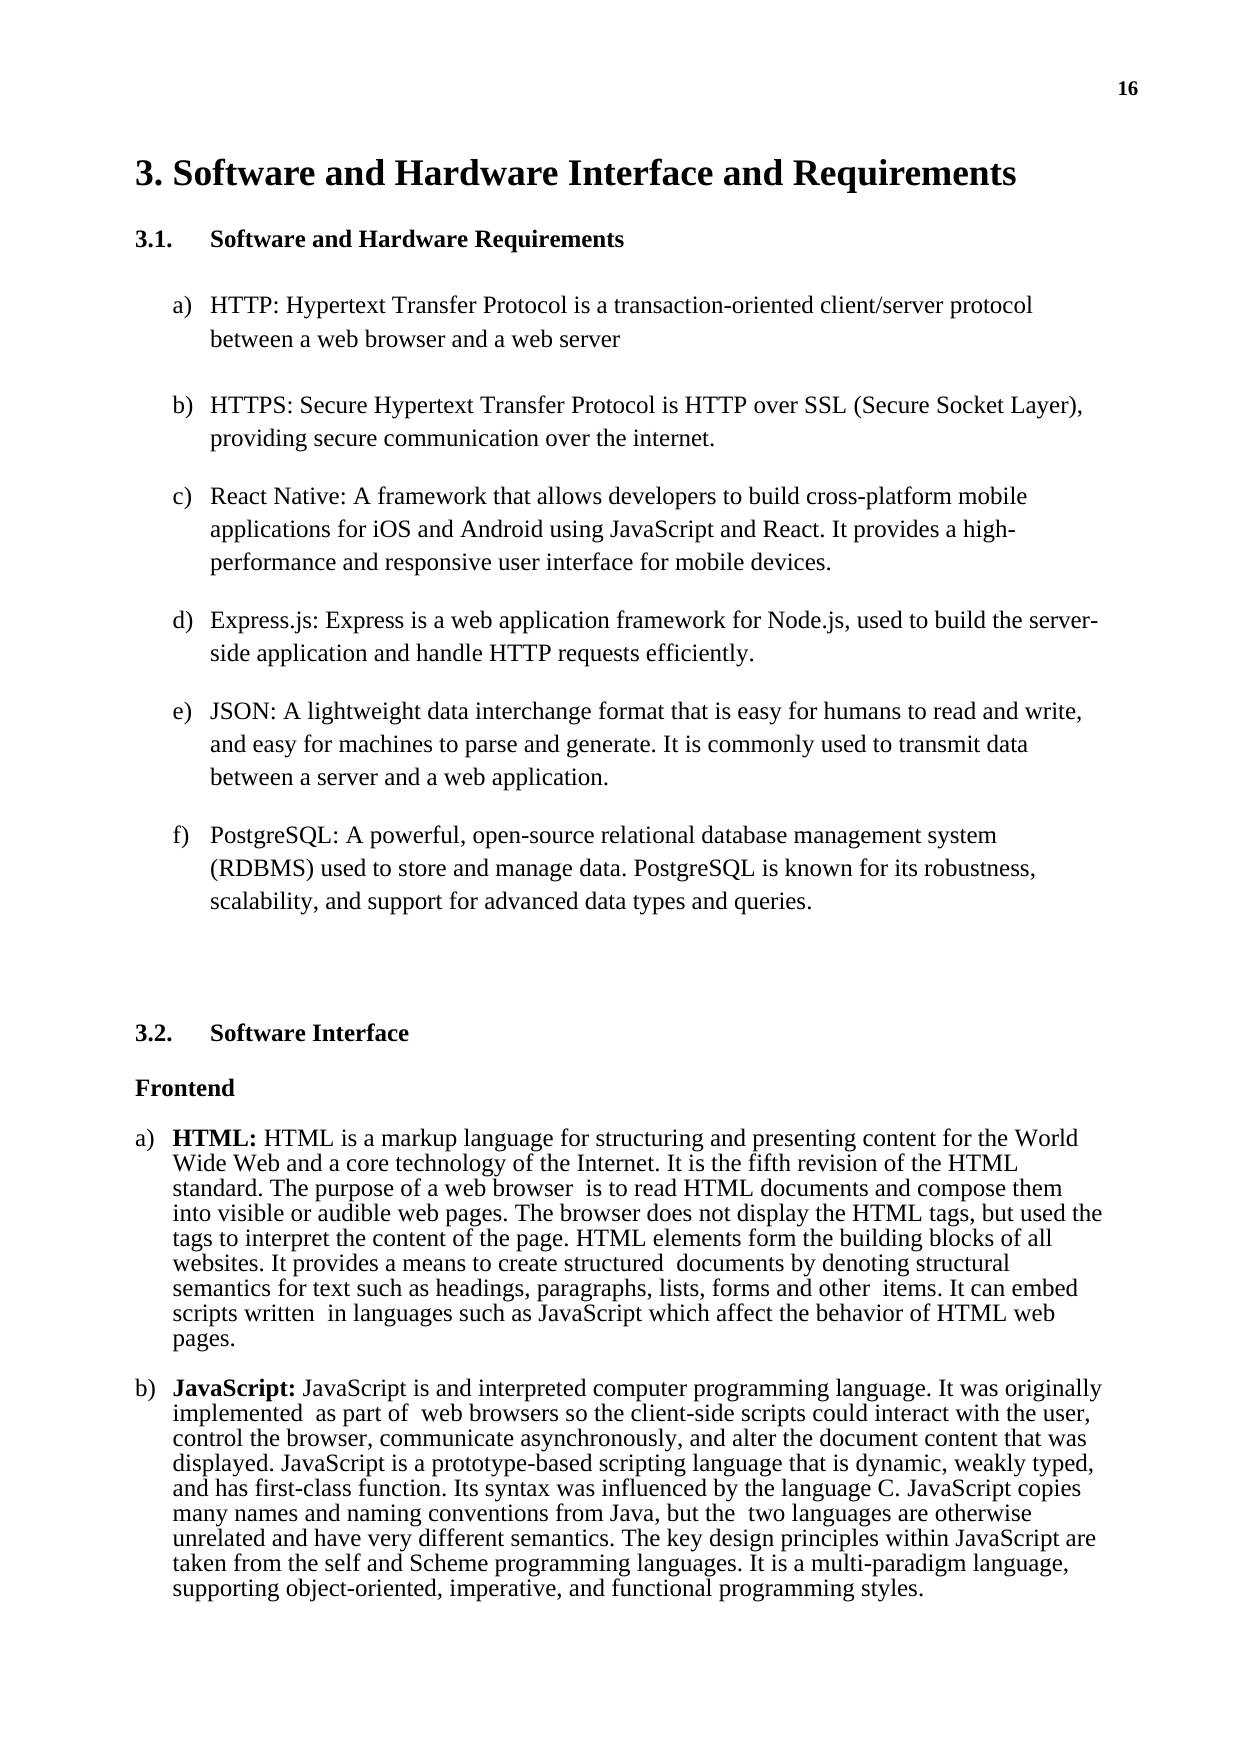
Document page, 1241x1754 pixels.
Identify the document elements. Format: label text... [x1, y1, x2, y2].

list HTTP: Hypertext Transfer Protocol is a transaction-oriented client/server protocol between a web browser and a web server [172, 1365, 1105, 1426]
text To set up PostgreSQL, the PostgreSQL server is installed on a local machine, complemented by pgAdmin, a user-friendly, web-based interface that simplifies database management. This setup facilitates tasks such as adding new gym members, updating membership plans, and monitoring payment records. [135, 414, 1105, 529]
list Software and Hardware Requirements [135, 1299, 1105, 1327]
text PostgreSQL is seamlessly integrated with Express.js, enabling smooth communication between the application and the database. This integration ensures that the gym management system operates reliably and efficiently. [135, 674, 1105, 760]
list HTTPS: Secure Hypertext Transfer Protocol is HTTP over SSL (Secure Socket Layer), providing secure communication over the internet. [172, 1464, 1105, 1526]
list MySQL [135, 208, 1105, 237]
text PostgreSQL efficiently handles operations such as inserting new records when users register for a gym and processing their payments. It uses foreign keys to maintain data integrity, ensuring that payments are correctly associated with the relevant gym member. [135, 558, 1105, 645]
text PostgreSQL is a robust and open-source relational database management system widely used for managing structured data. In this project, PostgreSQL plays a vital role in organizing and tracking key information related to gyms, memberships, and payments. The system supports multiple transactions, ensuring that all data is accurate, consistent, and readily accessible. [135, 270, 1105, 385]
subtitle Software and Hardware Interface and Requirements [135, 1224, 1105, 1267]
